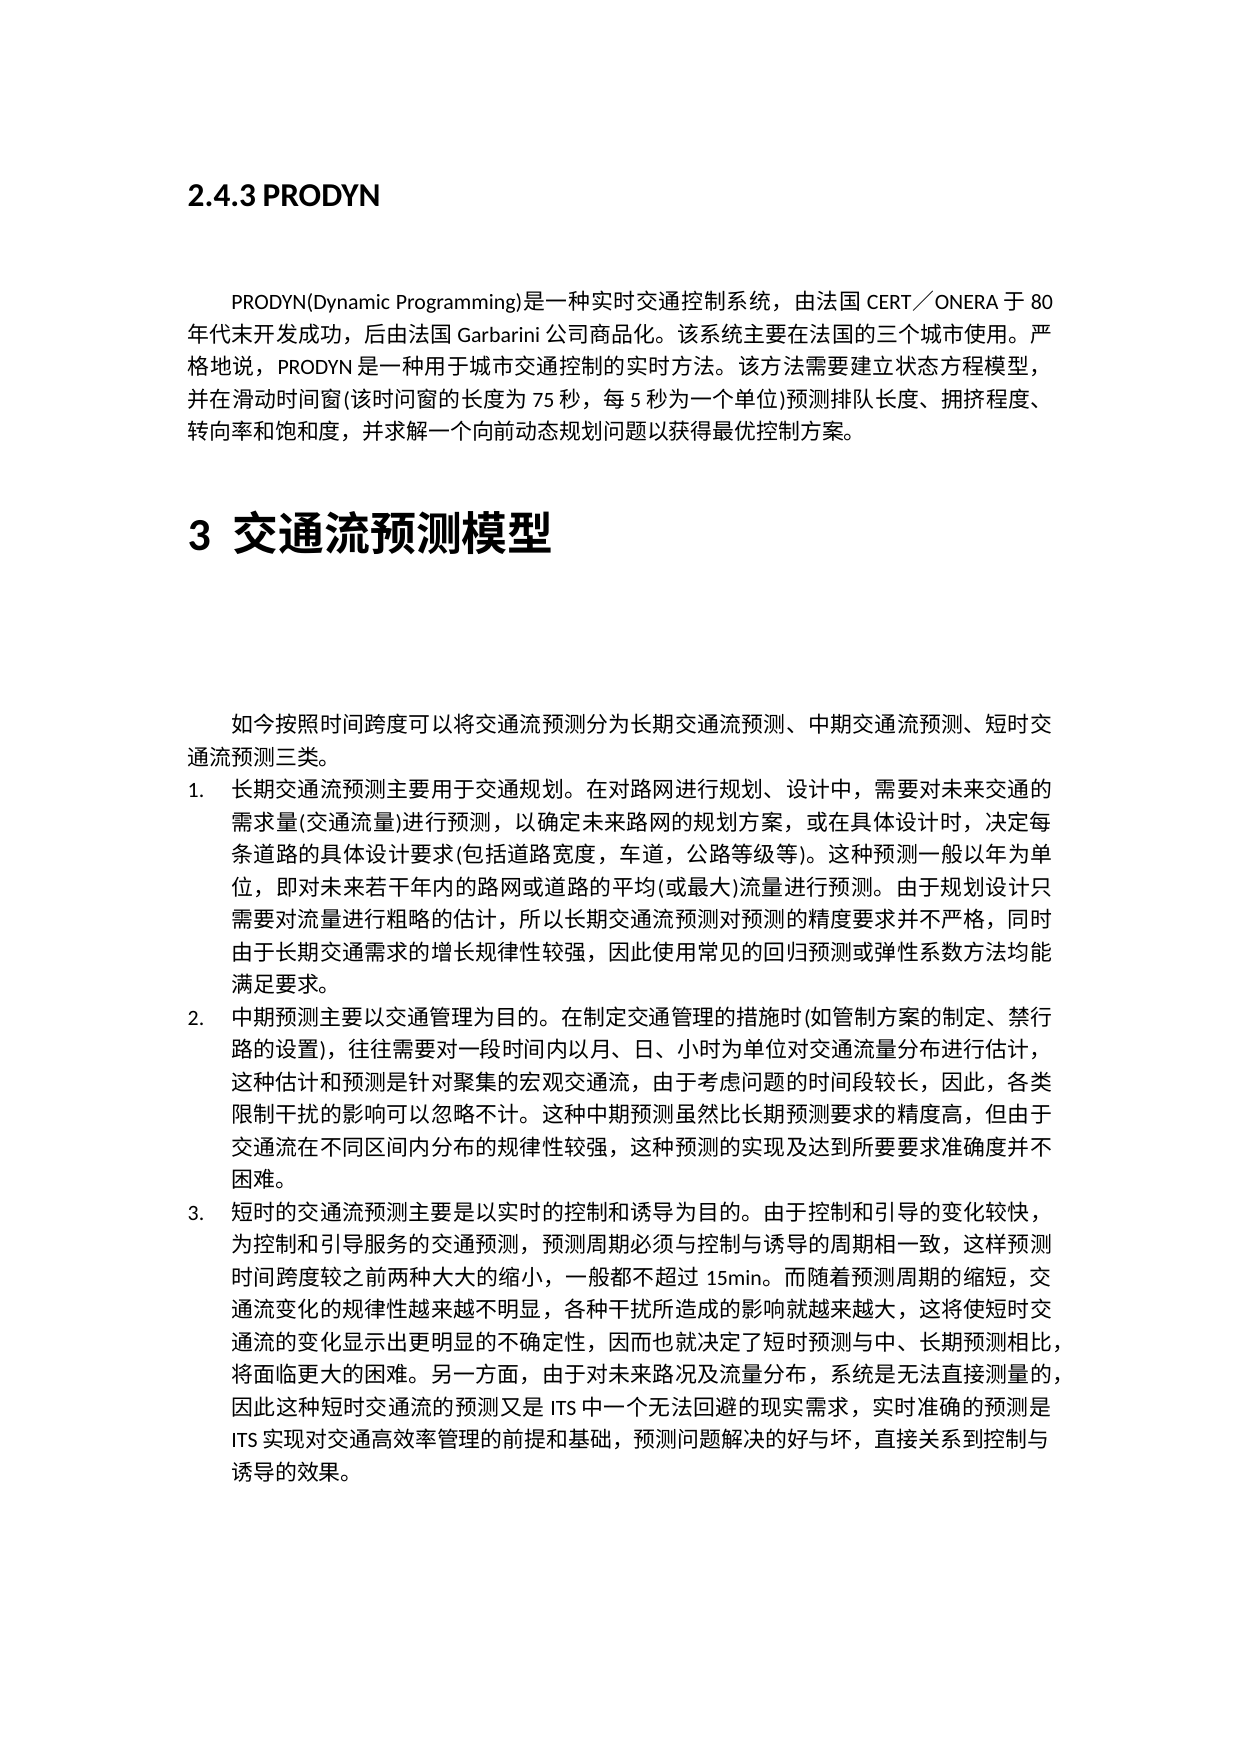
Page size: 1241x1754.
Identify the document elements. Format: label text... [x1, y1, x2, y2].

subtitle PRODYN [187, 162, 1053, 227]
list 长期交通流预测主要用于交通规划。在对路网进行规划、设计中，需要对未来交通的需求量(交通流量)进行预测，以确定未来路网的规划方案，或在具体设计时，决定每条道路的具体设计要求(包括道路宽度，车道，公路等级等)。这种预测一般以年为单位，即对未来若干年内的路网或道路的平均(或最大)流量进行预测。由于规划设计只需要对流量进行粗略的估计，所以长期交通流预测对预测的精度要求并不严格，同时由于长期交通需求的增长规律性较强，因此使用常见的回归预测或弹性系数方法均能满足要求。 [187, 772, 1053, 999]
subtitle 交通流预测模型 [187, 482, 1053, 579]
text PRODYN(Dynamic Programming)是一种实时交通控制系统，由法国CERT／ONERA于80年代末开发成功，后由法国Garbarini公司商品化。该系统主要在法国的三个城市使用。严格地说，PRODYN是一种用于城市交通控制的实时方法。该方法需要建立状态方程模型，并在滑动时间窗(该时问窗的长度为75秒，每5秒为一个单位)预测排队长度、拥挤程度、转向率和饱和度，并求解一个向前动态规划问题以获得最优控制方案。 [187, 284, 1053, 446]
list 短时的交通流预测主要是以实时的控制和诱导为目的。由于控制和引导的变化较快，为控制和引导服务的交通预测，预测周期必须与控制与诱导的周期相一致，这样预测时间跨度较之前两种大大的缩小，一般都不超过15min。而随着预测周期的缩短，交通流变化的规律性越来越不明显，各种干扰所造成的影响就越来越大，这将使短时交通流的变化显示出更明显的不确定性，因而也就决定了短时预测与中、长期预测相比，将面临更大的困难。另一方面，由于对未来路况及流量分布，系统是无法直接测量的，因此这种短时交通流的预测又是ITS中一个无法回避的现实需求，实时准确的预测是ITS实现对交通高效率管理的前提和基础，预测问题解决的好与坏，直接关系到控制与诱导的效果。 [187, 1194, 1053, 1487]
text 如今按照时间跨度可以将交通流预测分为长期交通流预测、中期交通流预测、短时交通流预测三类。 [187, 707, 1053, 772]
list 中期预测主要以交通管理为目的。在制定交通管理的措施时(如管制方案的制定、禁行路的设置)，往往需要对一段时间内以月、日、小时为单位对交通流量分布进行估计，这种估计和预测是针对聚集的宏观交通流，由于考虑问题的时间段较长，因此，各类限制干扰的影响可以忽略不计。这种中期预测虽然比长期预测要求的精度高，但由于交通流在不同区间内分布的规律性较强，这种预测的实现及达到所要要求准确度并不困难。 [187, 999, 1053, 1194]
